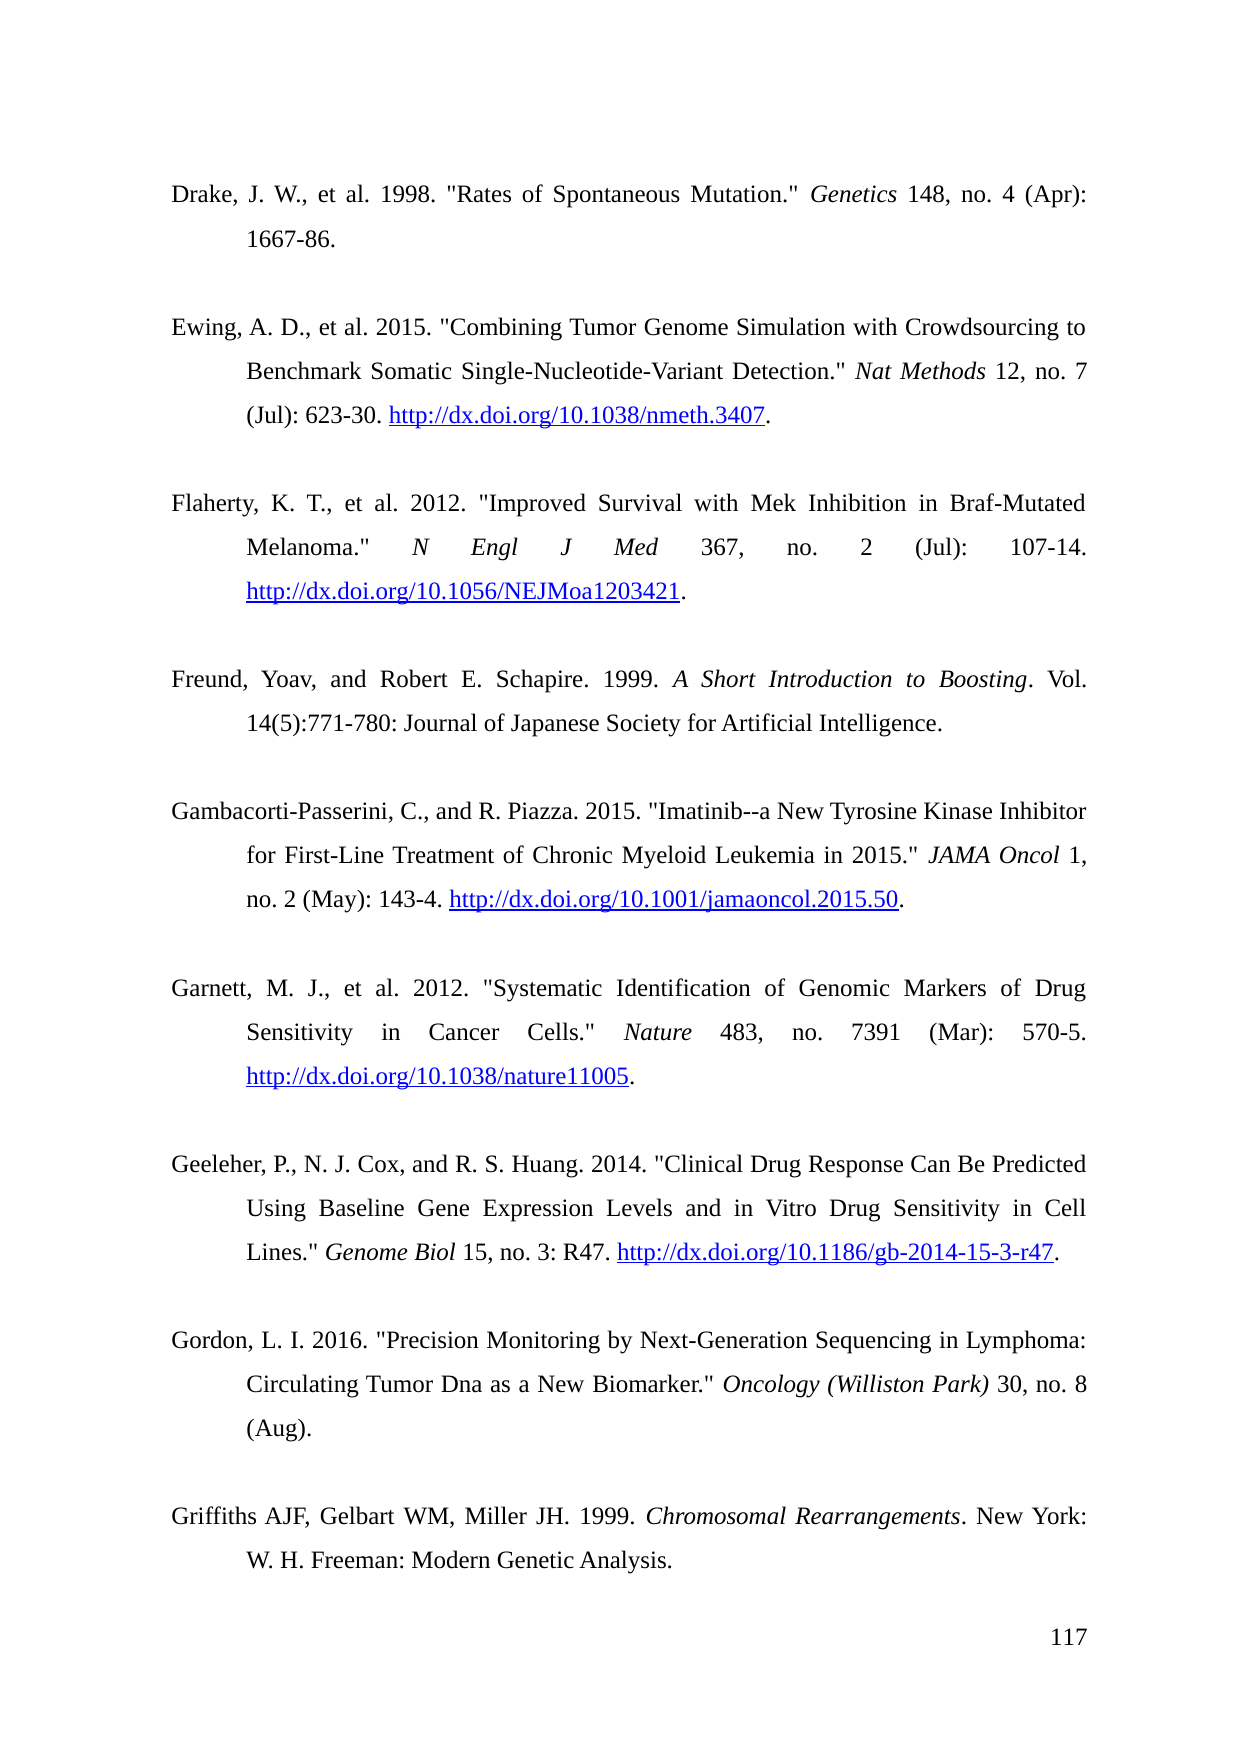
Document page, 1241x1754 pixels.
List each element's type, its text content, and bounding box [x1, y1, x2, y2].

text Drake, J. W., et al. 1998. "Rates of Spontaneous Mutation." Genetics 148, no. 4 (Apr): 1667-86. [171, 172, 1087, 260]
text Griffiths AJF, Gelbart WM, Miller JH. 1999. Chromosomal Rearrangements. New York: W. H. Freeman: Modern Genetic Analysis. [171, 1494, 1087, 1582]
text Ewing, A. D., et al. 2015. "Combining Tumor Genome Simulation with Crowdsourcing to Benchmark Somatic Single-Nucleotide-Variant Detection." Nat Methods 12, no. 7 (Jul): 623-30. http://dx.doi.org/10.1038/nmeth.3407. [171, 304, 1087, 436]
text Gordon, L. I. 2016. "Precision Monitoring by Next-Generation Sequencing in Lymphoma: Circulating Tumor Dna as a New Biomarker." Oncology (Williston Park) 30, no. 8 (Aug). [171, 1318, 1087, 1450]
text Gambacorti-Passerini, C., and R. Piazza. 2015. "Imatinib--a New Tyrosine Kinase Inhibitor for First-Line Treatment of Chronic Myeloid Leukemia in 2015." JAMA Oncol 1, no. 2 (May): 143-4. http://dx.doi.org/10.1001/jamaoncol.2015.50. [171, 789, 1087, 921]
text Geeleher, P., N. J. Cox, and R. S. Huang. 2014. "Clinical Drug Response Can Be Predicted Using Baseline Gene Expression Levels and in Vitro Drug Sensitivity in Cell Lines." Genome Biol 15, no. 3: R47. http://dx.doi.org/10.1186/gb-2014-15-3-r47. [171, 1141, 1087, 1273]
text Flaherty, K. T., et al. 2012. "Improved Survival with Mek Inhibition in Braf-Mutated Melanoma." N Engl J Med 367, no. 2 (Jul): 107-14. http://dx.doi.org/10.1056/NEJMoa1203421. [171, 480, 1087, 613]
text Garnett, M. J., et al. 2012. "Systematic Identification of Genomic Markers of Drug Sensitivity in Cancer Cells." Nature 483, no. 7391 (Mar): 570-5. http://dx.doi.org/10.1038/nature11005. [171, 965, 1087, 1097]
text Freund, Yoav, and Robert E. Schapire. 1999. A Short Introduction to Boosting. Vol. 14(5):771-780: Journal of Japanese Society for Artificial Intelligence. [171, 657, 1087, 745]
